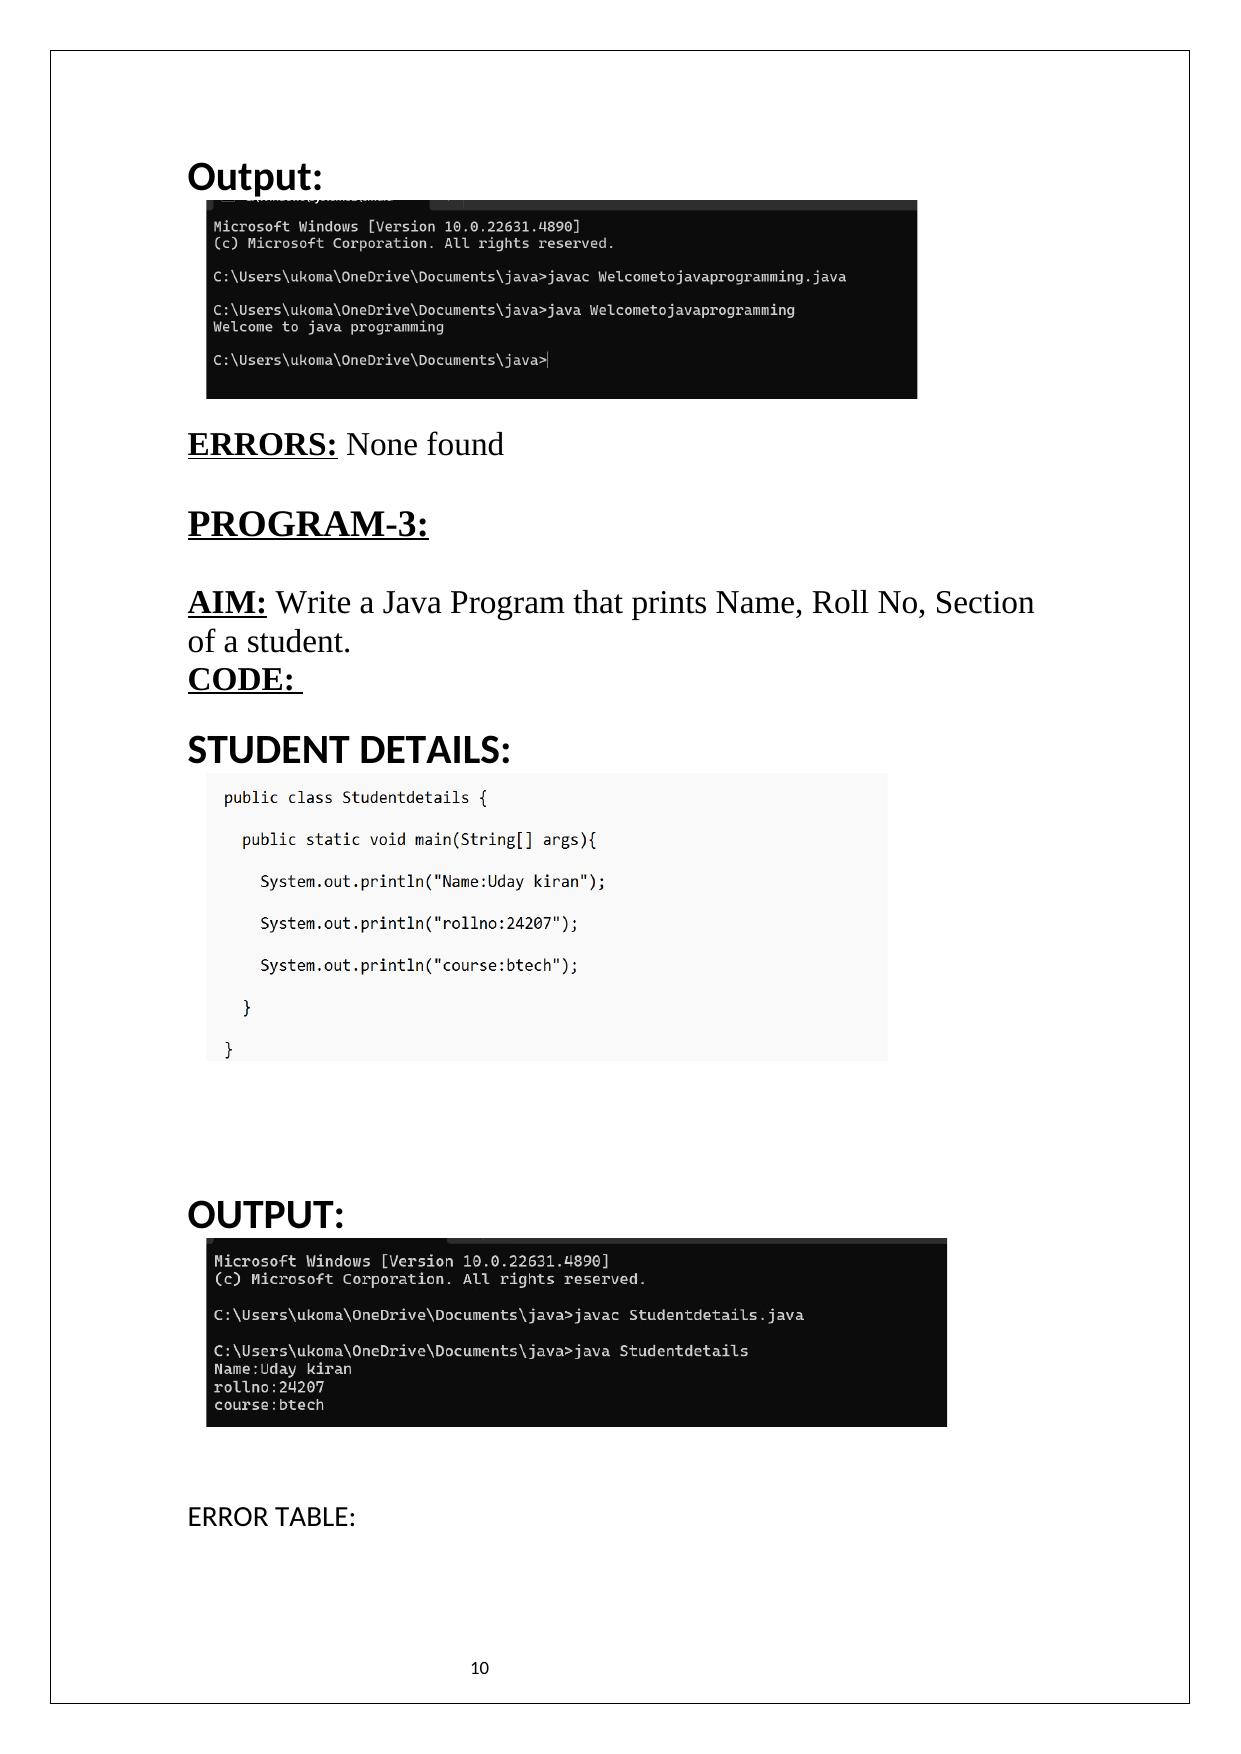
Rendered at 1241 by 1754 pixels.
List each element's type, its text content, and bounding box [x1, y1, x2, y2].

text CODE: [187, 659, 1053, 697]
text ERROR TABLE: [187, 1498, 1053, 1533]
text OUTPUT: [187, 1188, 1053, 1238]
text PROGRAM-3: [187, 501, 1053, 544]
text Output: [187, 150, 1053, 201]
text AIM: Write a Java Program that prints Name, Roll No, Section of a student. [187, 582, 1053, 659]
text STUDENT DETAILS: [187, 723, 1053, 774]
text ERRORS: None found [187, 424, 1053, 463]
